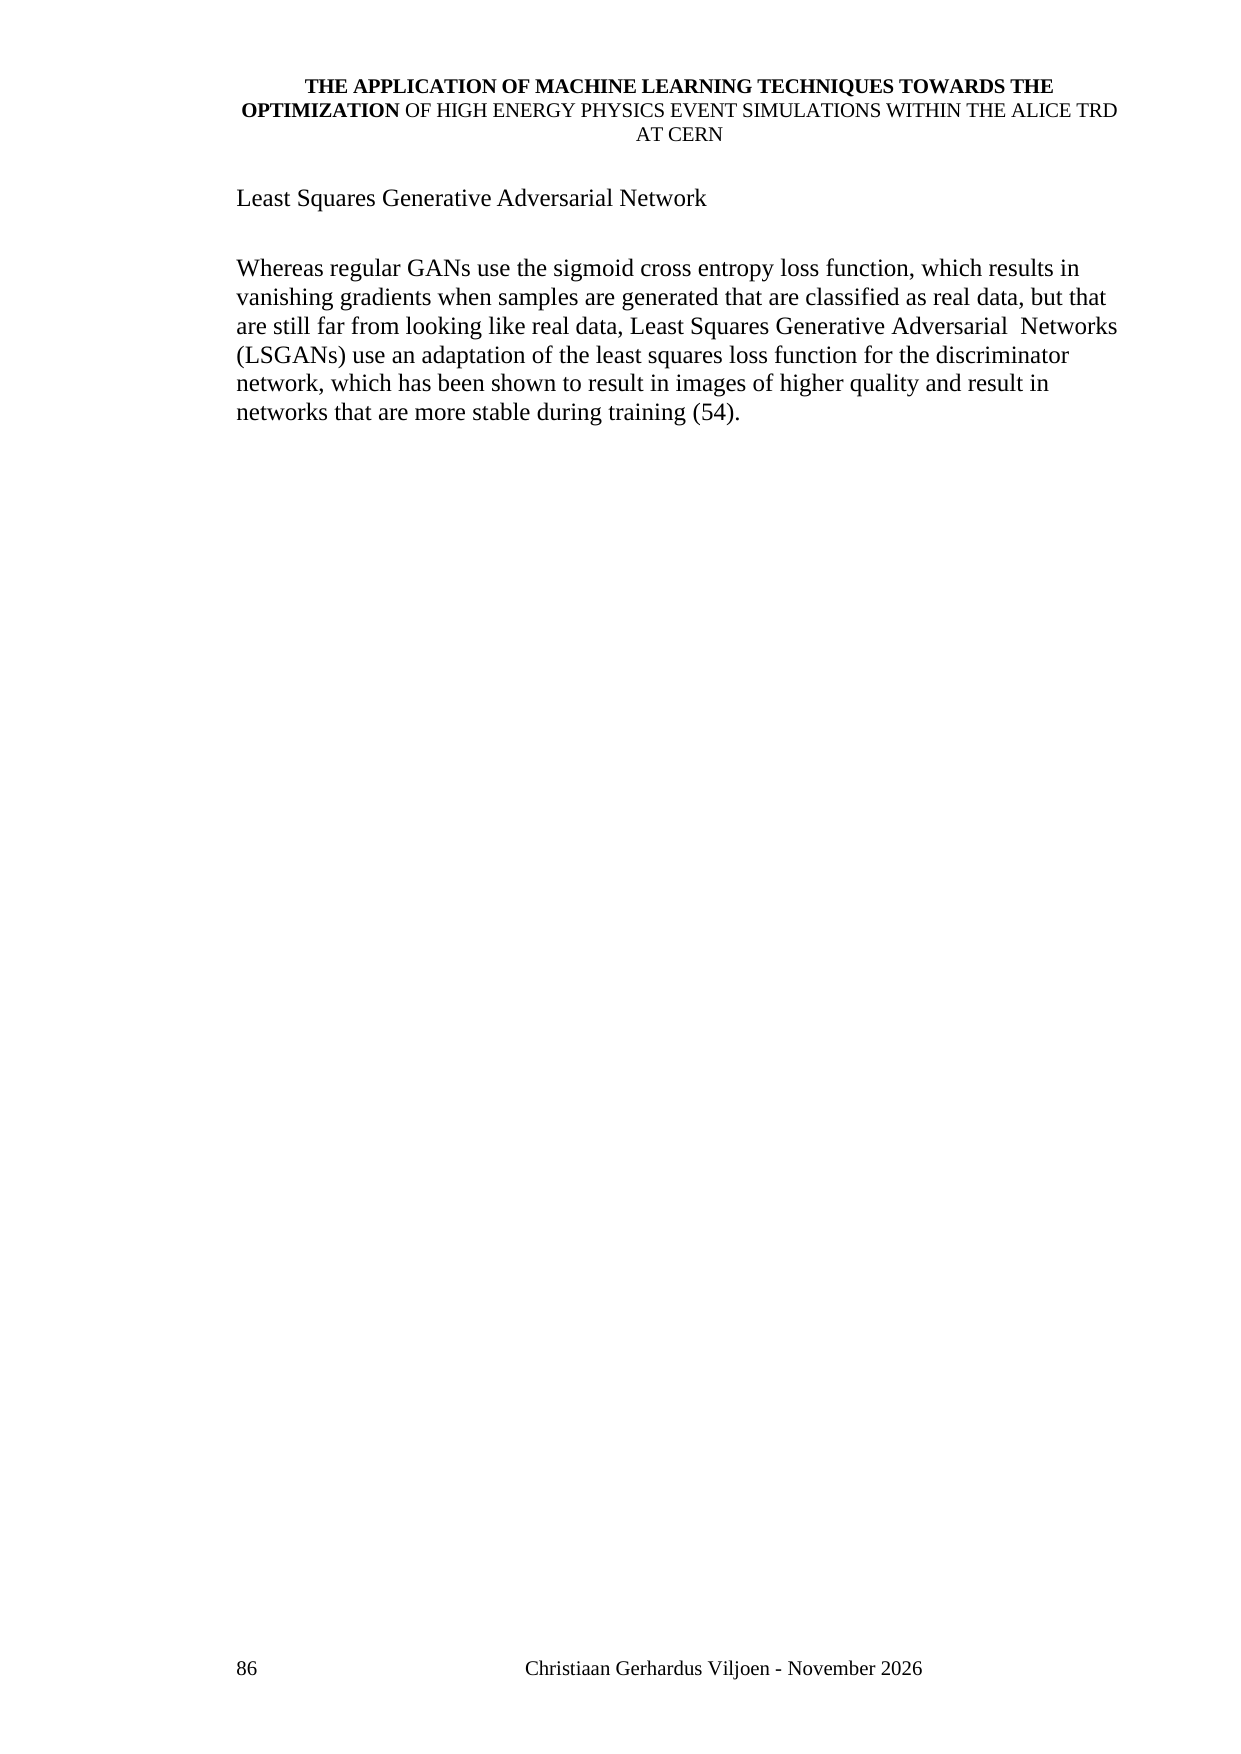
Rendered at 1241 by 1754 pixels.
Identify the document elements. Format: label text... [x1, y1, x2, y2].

text Whereas regular GANs use the sigmoid cross entropy loss function, which results in vanishing gradients when samples are generated that are classified as real data, but that are still far from looking like real data, Least Squares Generative Adversarial Networks (LSGANs) use an adaptation of the least squares loss function for the discriminator network, which has been shown to result in images of higher quality and result in networks that are more stable during training . [236, 253, 1122, 426]
subtitle Least Squares Generative Adversarial Network [236, 183, 1122, 212]
